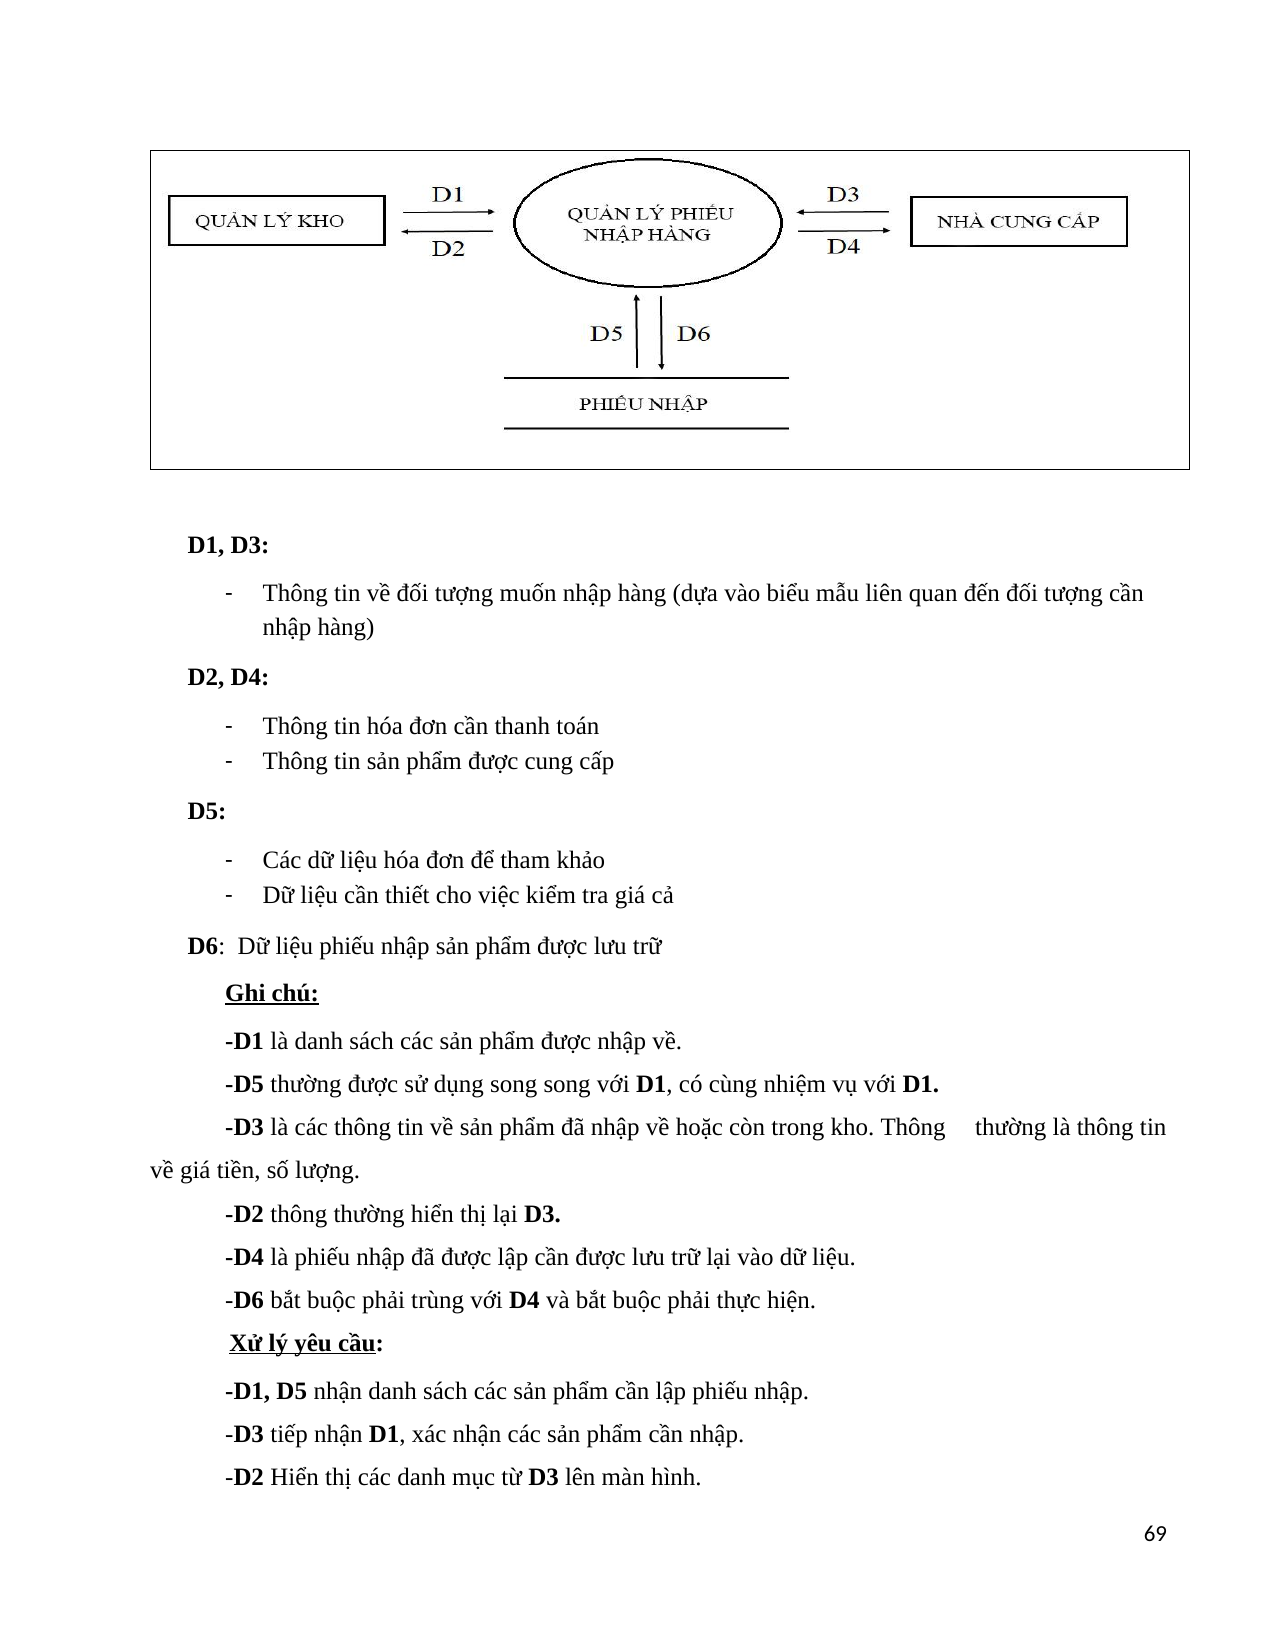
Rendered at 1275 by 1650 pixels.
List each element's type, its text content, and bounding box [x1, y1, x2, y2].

text D5: [187, 796, 1167, 825]
text -D3 tiếp nhận D1, xác nhận các sản phẩm cần nhập. [150, 1419, 1167, 1448]
text -D2 thông thường hiển thị lại D3. [150, 1199, 1167, 1227]
picture [161, 151, 1137, 440]
text Ghi chú: [225, 978, 1167, 1007]
text -D1 là danh sách các sản phẩm được nhập về. [150, 1026, 1167, 1055]
list Các dữ liệu hóa đơn để tham khảo [225, 844, 1167, 875]
text D2, D4: [187, 662, 1167, 691]
text -D4 là phiếu nhập đã được lập cần được lưu trữ lại vào dữ liệu. [150, 1242, 1167, 1271]
text -D3 là các thông tin về sản phẩm đã nhập về hoặc còn trong kho. Thông thường là thông tin về giá tiền, số lượng. [150, 1112, 1167, 1184]
list Thông tin sản phẩm được cung cấp [225, 745, 1167, 775]
table_header [151, 151, 1189, 469]
list Thông tin hóa đơn cần thanh toán [225, 710, 1167, 740]
text -D5 thường được sử dụng song song với D1, có cùng nhiệm vụ với D1. [150, 1069, 1167, 1098]
text D6: Dữ liệu phiếu nhập sản phẩm được lưu trữ [187, 931, 1167, 959]
text -D1, D5 nhận danh sách các sản phẩm cần lập phiếu nhập. [150, 1376, 1167, 1404]
text D1, D3: [187, 530, 1167, 559]
list Thông tin về đối tượng muốn nhập hàng (dựa vào biểu mẫu liên quan đến đối tượng cần nhập hàng) [225, 578, 1167, 641]
text -D2 Hiển thị các danh mục từ D3 lên màn hình. [150, 1462, 1167, 1491]
text Xử lý yêu cầu: [229, 1328, 1167, 1357]
text -D6 bắt buộc phải trùng với D4 và bắt buộc phải thực hiện. [150, 1285, 1167, 1314]
list Dữ liệu cần thiết cho việc kiểm tra giá cả [225, 879, 1167, 910]
